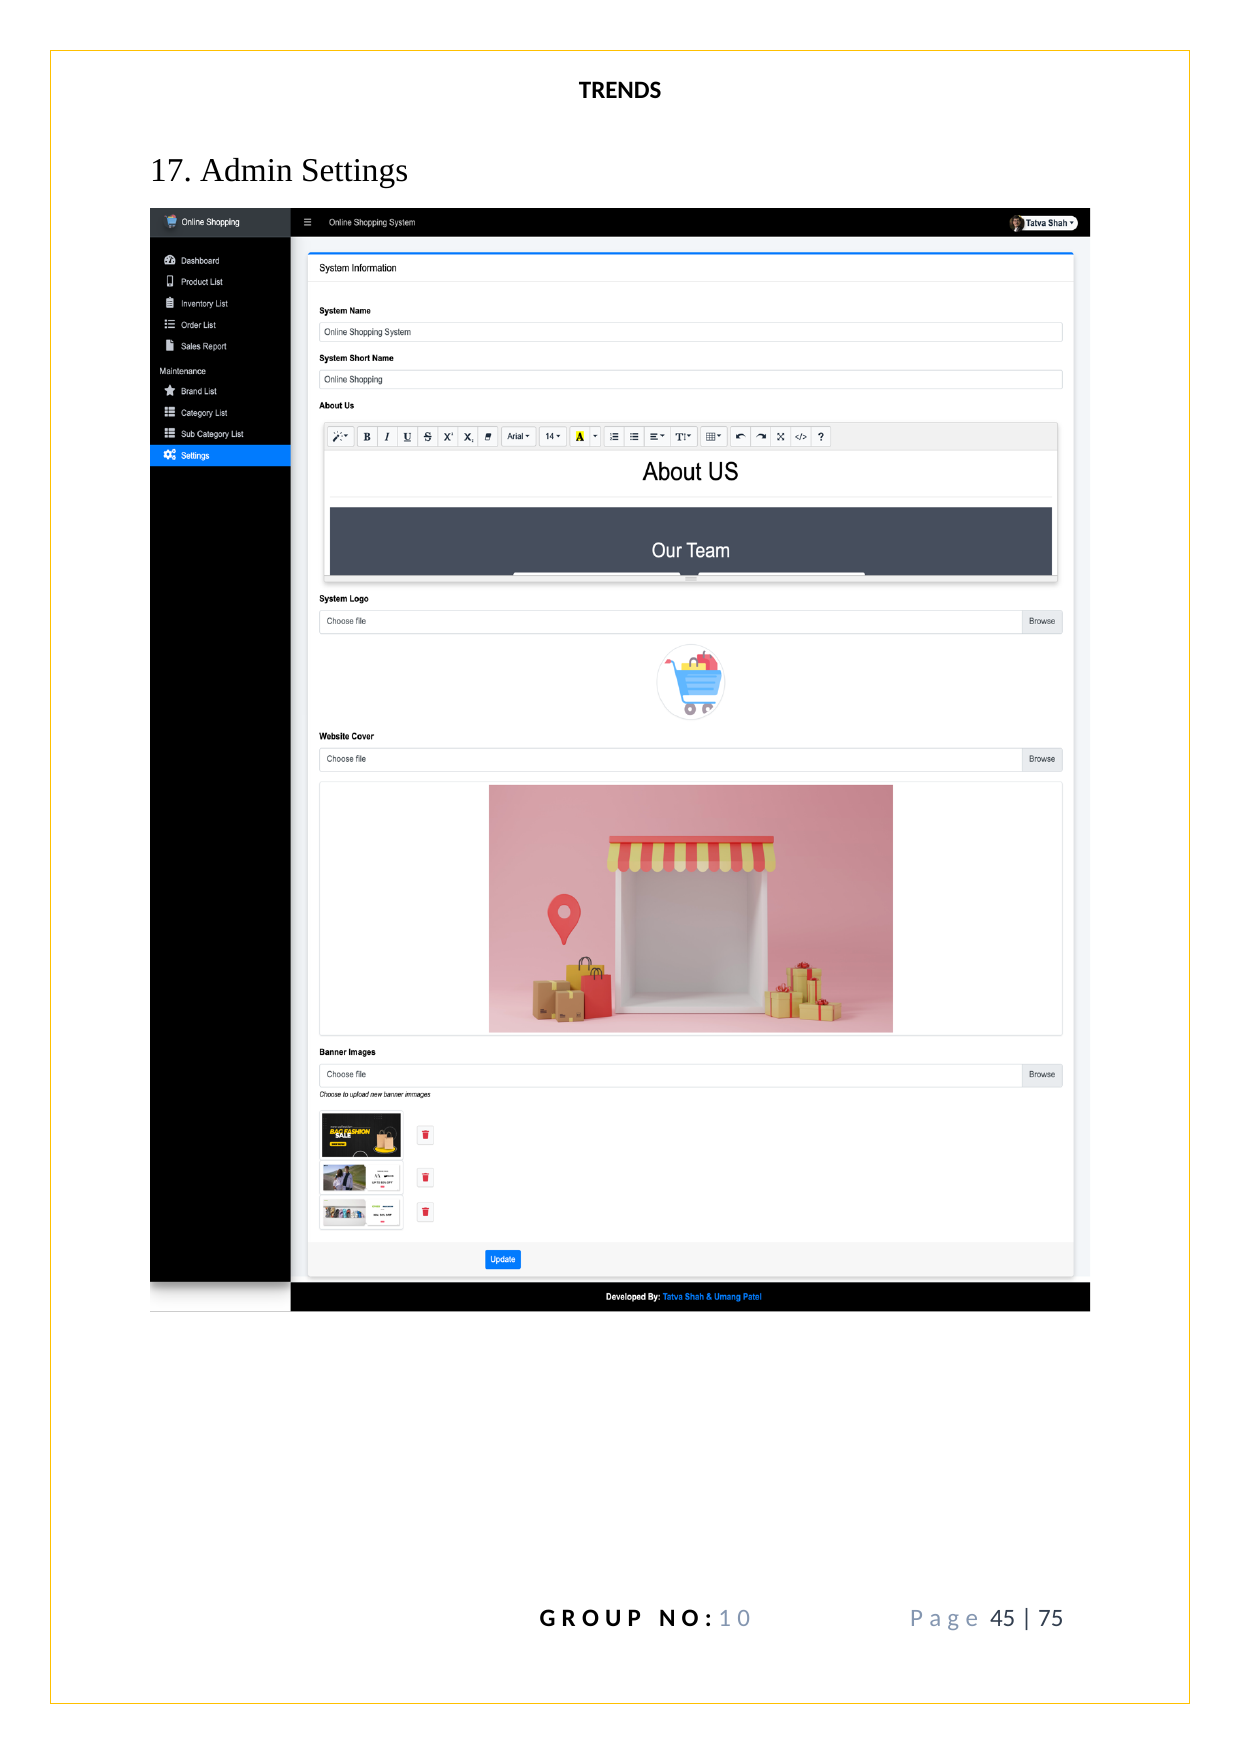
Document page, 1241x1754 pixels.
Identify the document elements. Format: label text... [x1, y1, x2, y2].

picture [150, 208, 1091, 1312]
text 17. Admin Settings [150, 150, 1090, 188]
